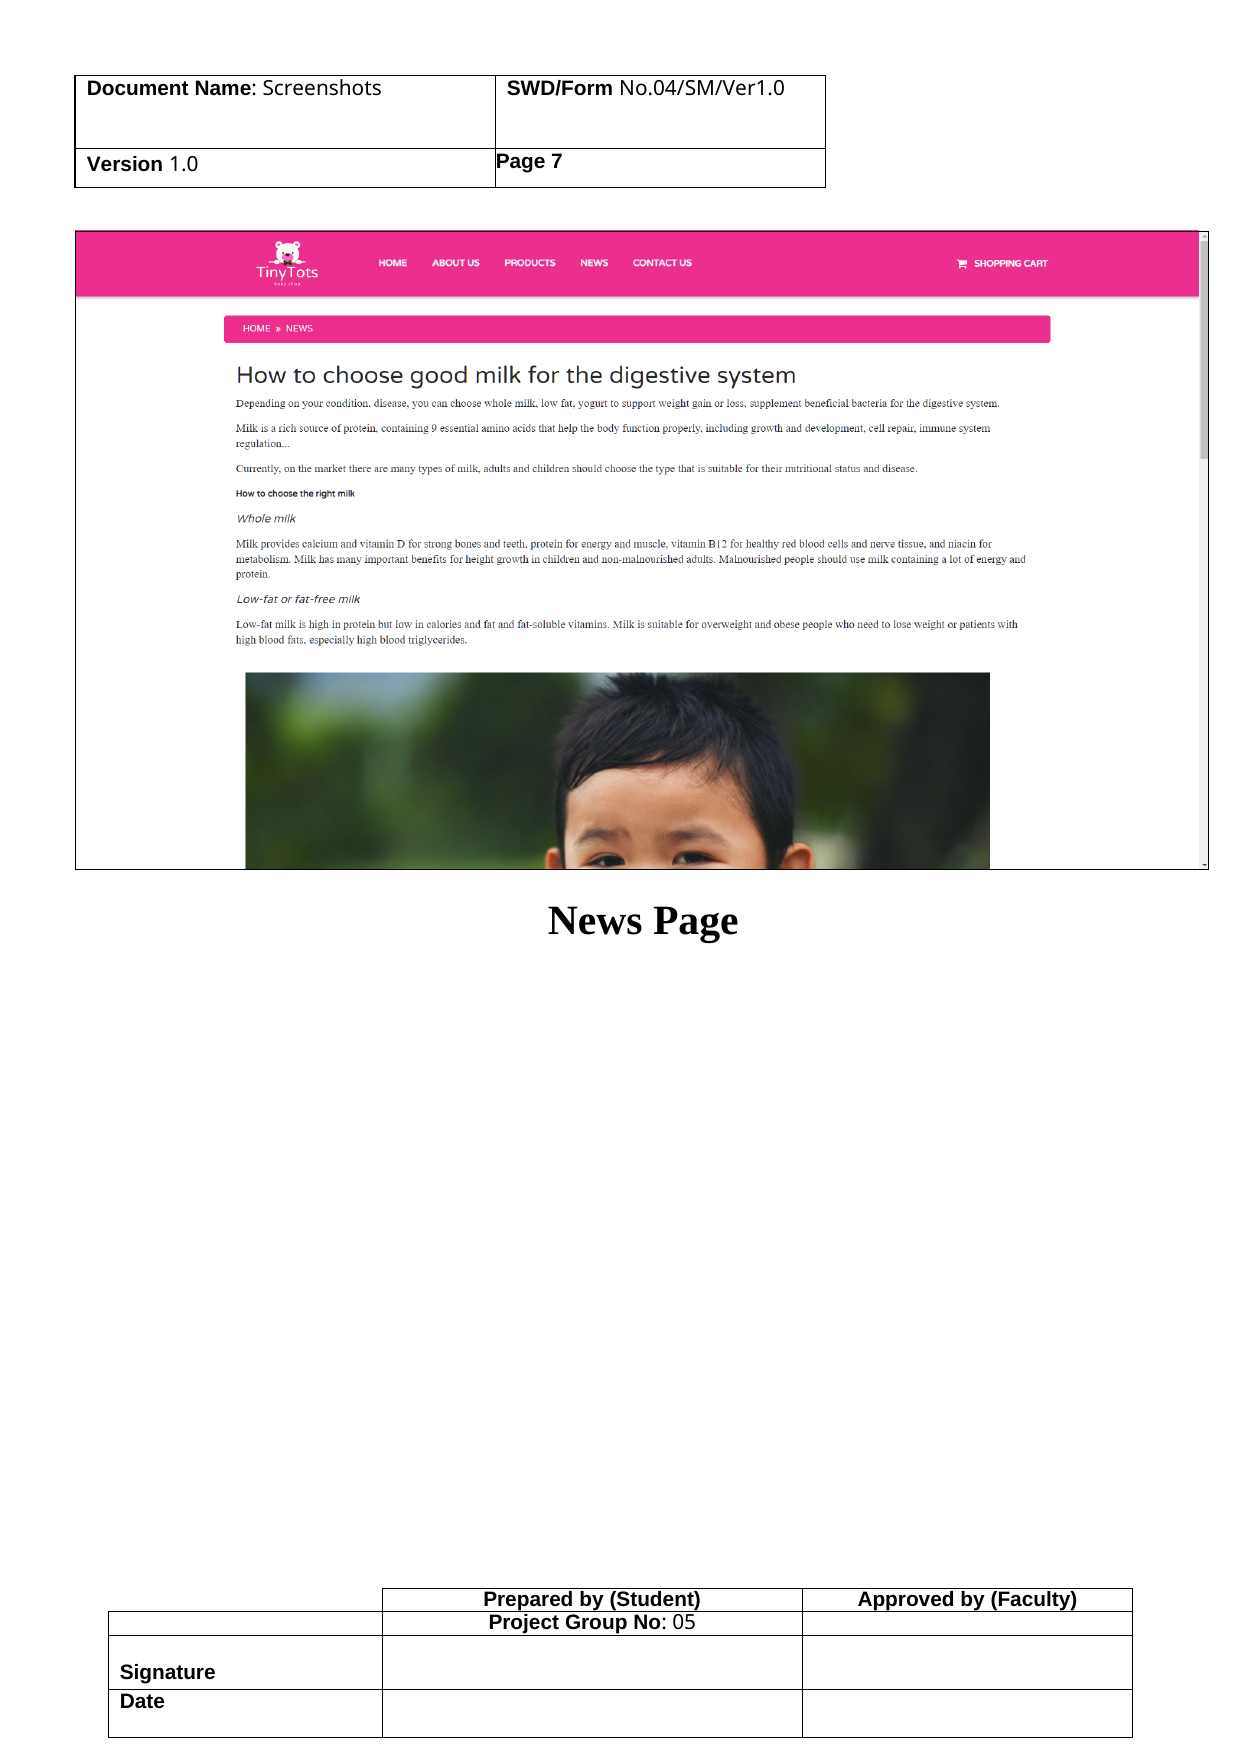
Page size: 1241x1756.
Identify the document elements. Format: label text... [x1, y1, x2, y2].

text News Page [75, 896, 1211, 944]
picture [76, 232, 1208, 869]
